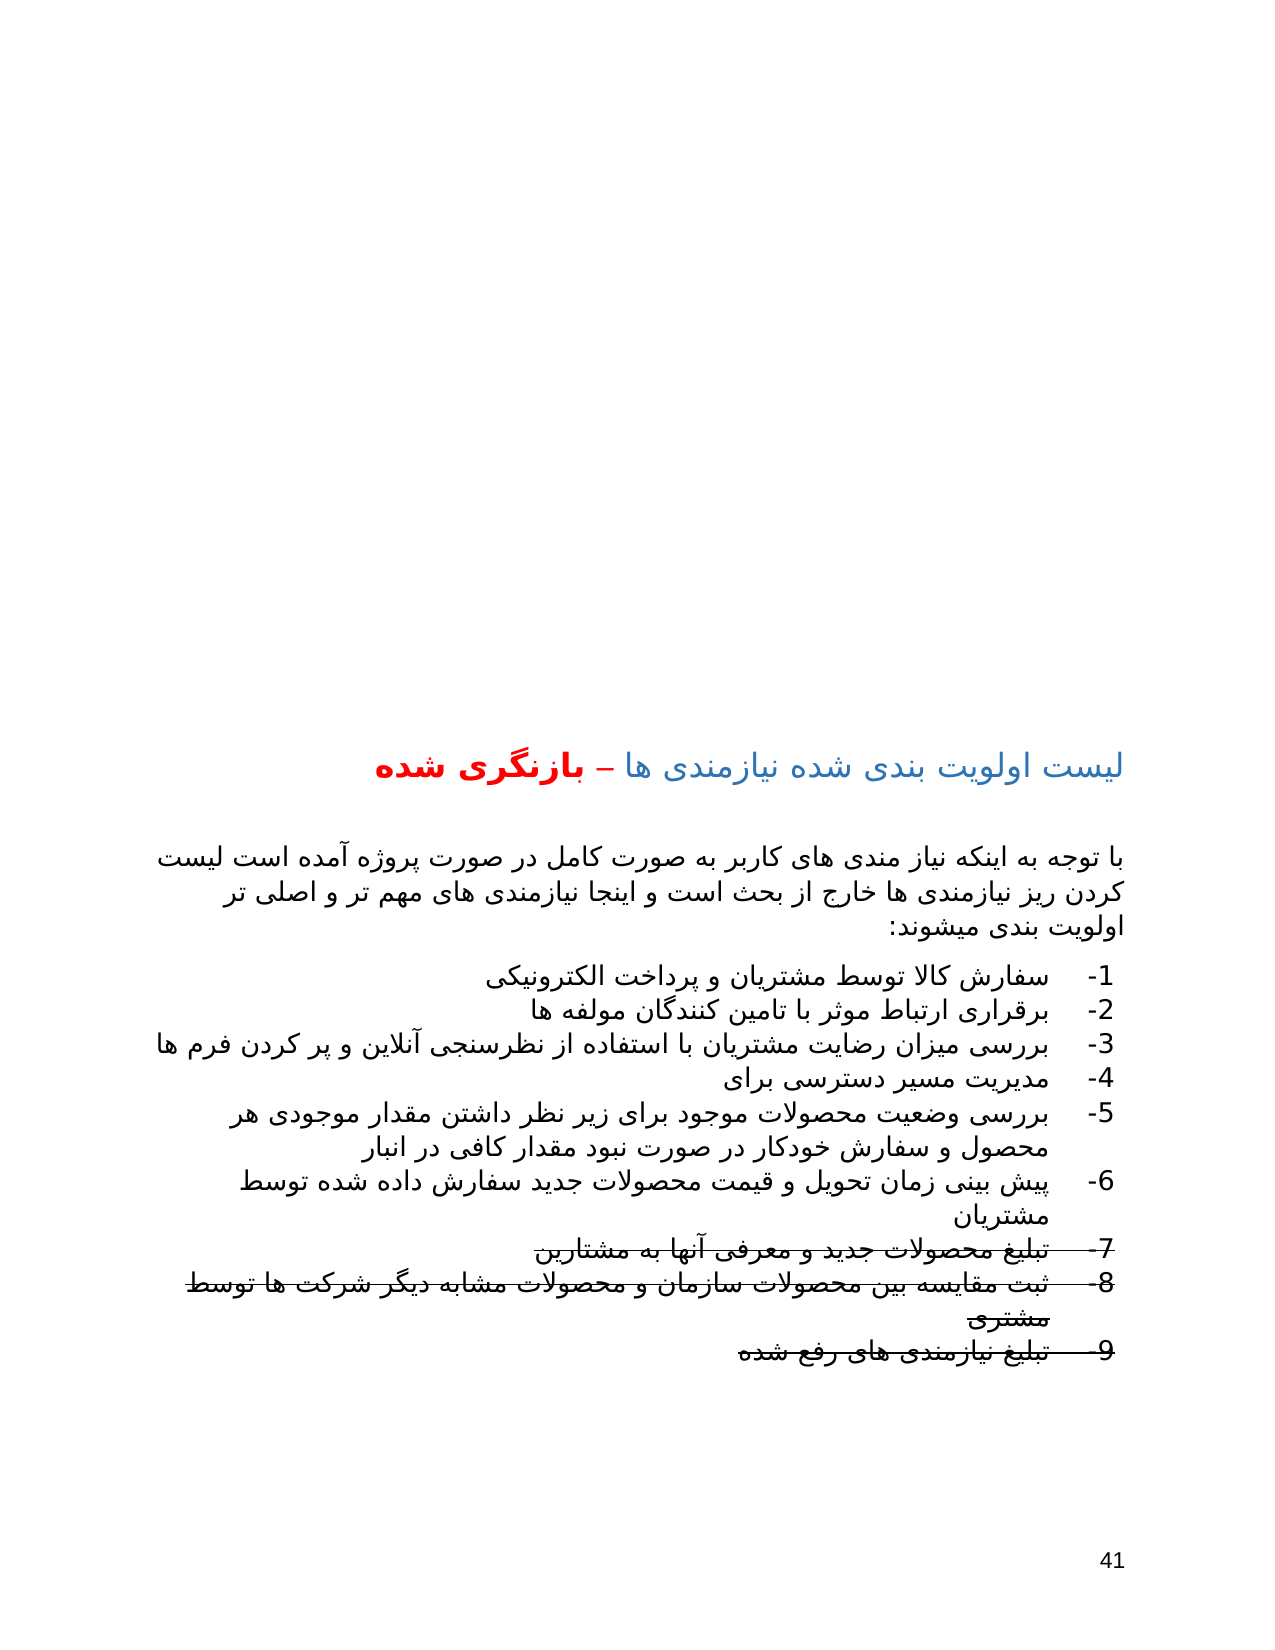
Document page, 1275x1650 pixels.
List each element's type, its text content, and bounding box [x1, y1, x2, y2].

subtitle لیست اولویت بندی شده نیازمندی ها – بازنگری شده [150, 746, 1125, 785]
list بررسی وضعیت محصولات موجود برای زیر نظر داشتن مقدار موجودی هر محصول و سفارش خودکار در صورت نبود مقدار کافی در انبار [150, 1097, 1087, 1162]
list سفارش کالا توسط مشتریان و پرداخت الکترونیکی [150, 961, 1087, 992]
list تبلیغ نیازمندی های رفع شده [150, 1335, 1087, 1367]
text با توجه به اینکه نیاز مندی های کاربر به صورت کامل در صورت پروژه آمده است لیست کردن ریز نیازمندی ها خارج از بحث است و اینجا نیازمندی های مهم تر و اصلی تر اولویت بندی میشوند: [150, 842, 1125, 941]
list ثبت مقایسه بین محصولات سازمان و محصولات مشابه دیگر شرکت ها توسط مشتری [150, 1267, 1087, 1333]
list مدیریت مسیر دسترسی برای [150, 1063, 1087, 1094]
list پیش بینی زمان تحویل و قیمت محصولات جدید سفارش داده شده توسط مشتریان [150, 1165, 1087, 1231]
list بررسی میزان رضایت مشتریان با استفاده از نظرسنجی آنلاین و پر کردن فرم ها [150, 1029, 1087, 1060]
list برقراری ارتباط موثر با تامین کنندگان مولفه ها [150, 995, 1087, 1026]
list تبلیغ محصولات جدید و معرفی آنها به مشتارین [150, 1233, 1087, 1265]
